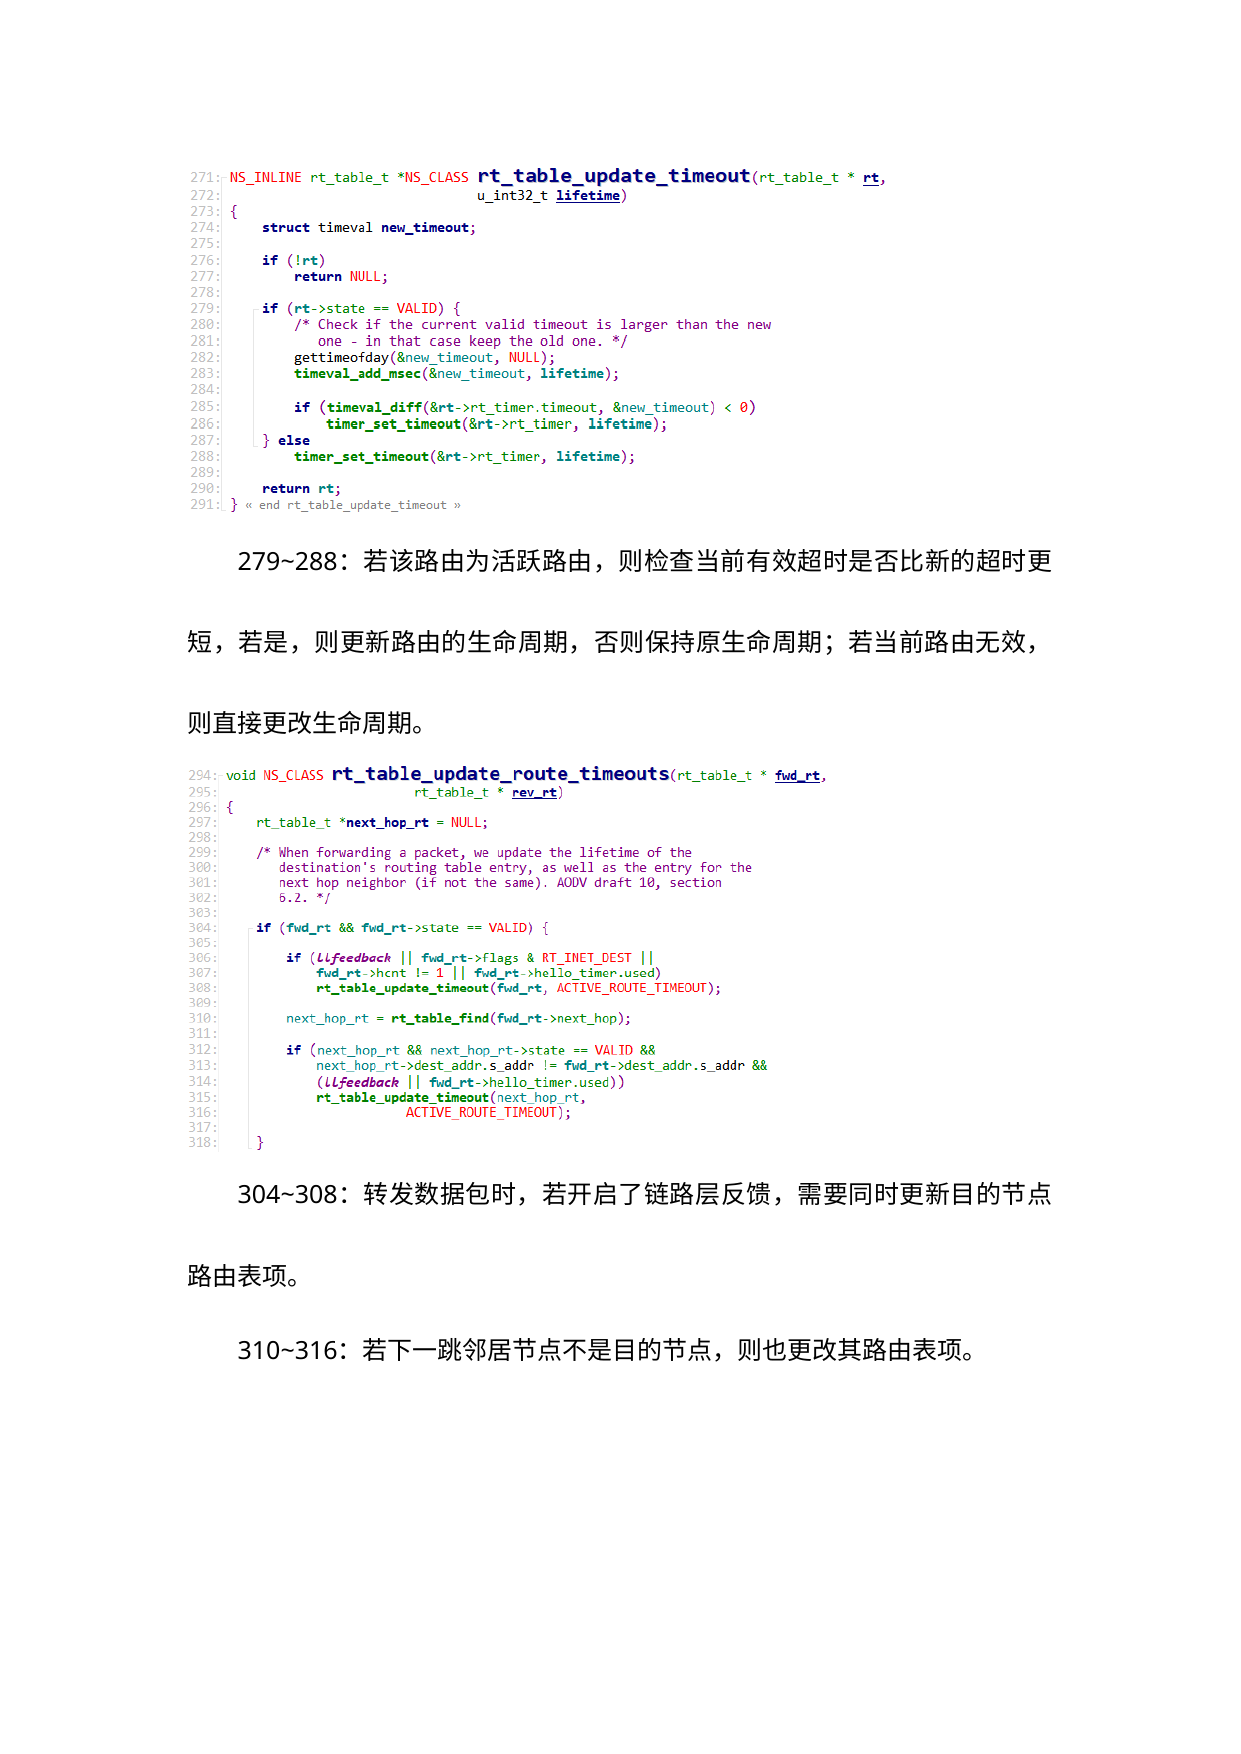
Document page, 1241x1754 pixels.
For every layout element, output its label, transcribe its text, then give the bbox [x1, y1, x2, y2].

text 279~288：若该路由为活跃路由，则检查当前有效超时是否比新的超时更短，若是，则更新路由的生命周期，否则保持原生命周期；若当前路由无效，则直接更改生命周期。 [187, 527, 1053, 754]
picture [187, 764, 826, 1152]
text 304~308：转发数据包时，若开启了链路层反馈，需要同时更新目的节点路由表项。 [187, 1160, 1053, 1307]
text 310~316：若下一跳邻居节点不是目的节点，则也更改其路由表项。 [187, 1316, 1053, 1381]
picture [187, 165, 889, 516]
